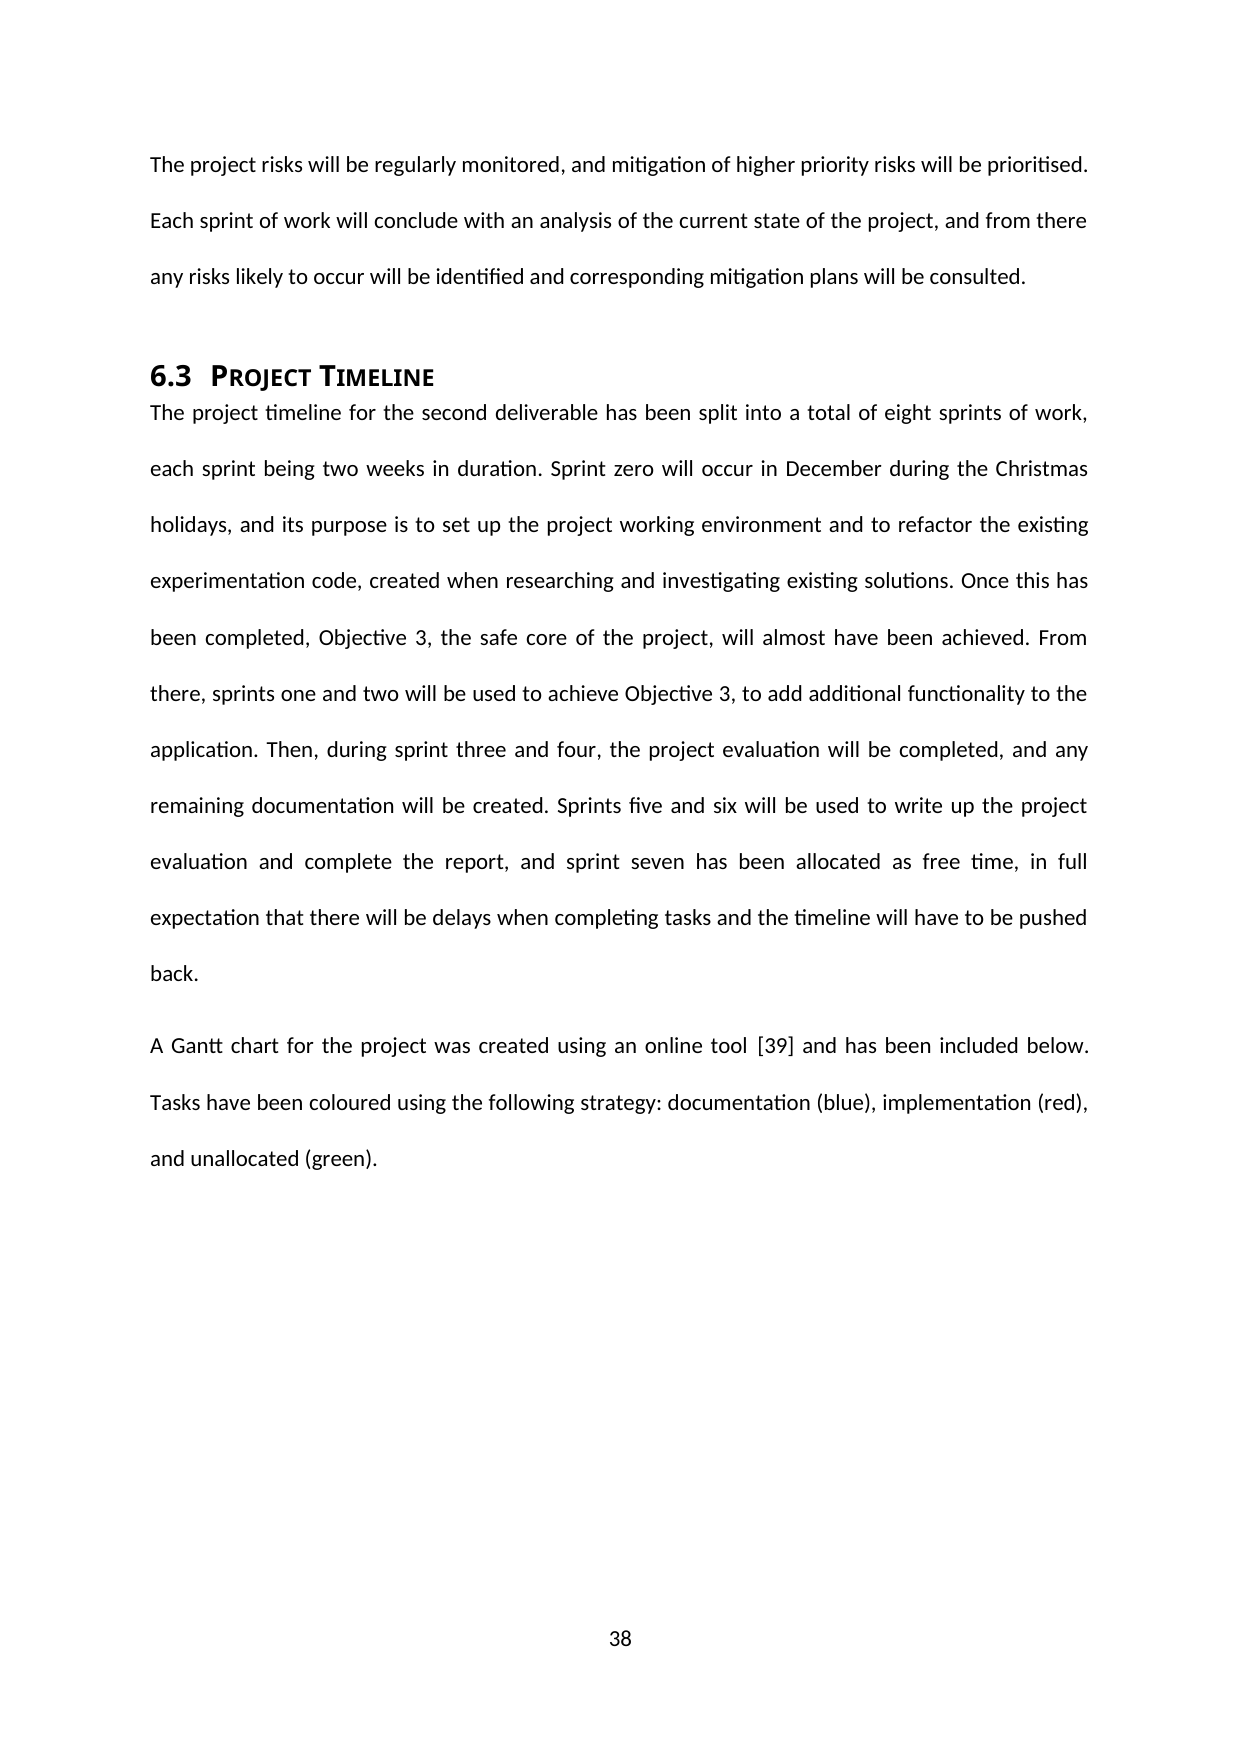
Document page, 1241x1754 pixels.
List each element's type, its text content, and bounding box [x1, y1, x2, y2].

text The project risks will be regularly monitored, and mitigation of higher priority risks will be prioritised. Each sprint of work will conclude with an analysis of the current state of the project, and from there any risks likely to occur will be identified and corresponding mitigation plans will be consulted. [150, 150, 1090, 290]
subtitle Project Timeline [150, 356, 1090, 395]
text A Gantt chart for the project was created using an online tool and has been included below. Tasks have been coloured using the following strategy: documentation (blue), implementation (red), and unallocated (green). [150, 1032, 1090, 1172]
text The project timeline for the second deliverable has been split into a total of eight sprints of work, each sprint being two weeks in duration. Sprint zero will occur in December during the Christmas holidays, and its purpose is to set up the project working environment and to refactor the existing experimentation code, created when researching and investigating existing solutions. Once this has been completed, Objective 3, the safe core of the project, will almost have been achieved. From there, sprints one and two will be used to achieve Objective 3, to add additional functionality to the application. Then, during sprint three and four, the project evaluation will be completed, and any remaining documentation will be created. Sprints five and six will be used to write up the project evaluation and complete the report, and sprint seven has been allocated as free time, in full expectation that there will be delays when completing tasks and the timeline will have to be pushed back. [150, 398, 1090, 987]
